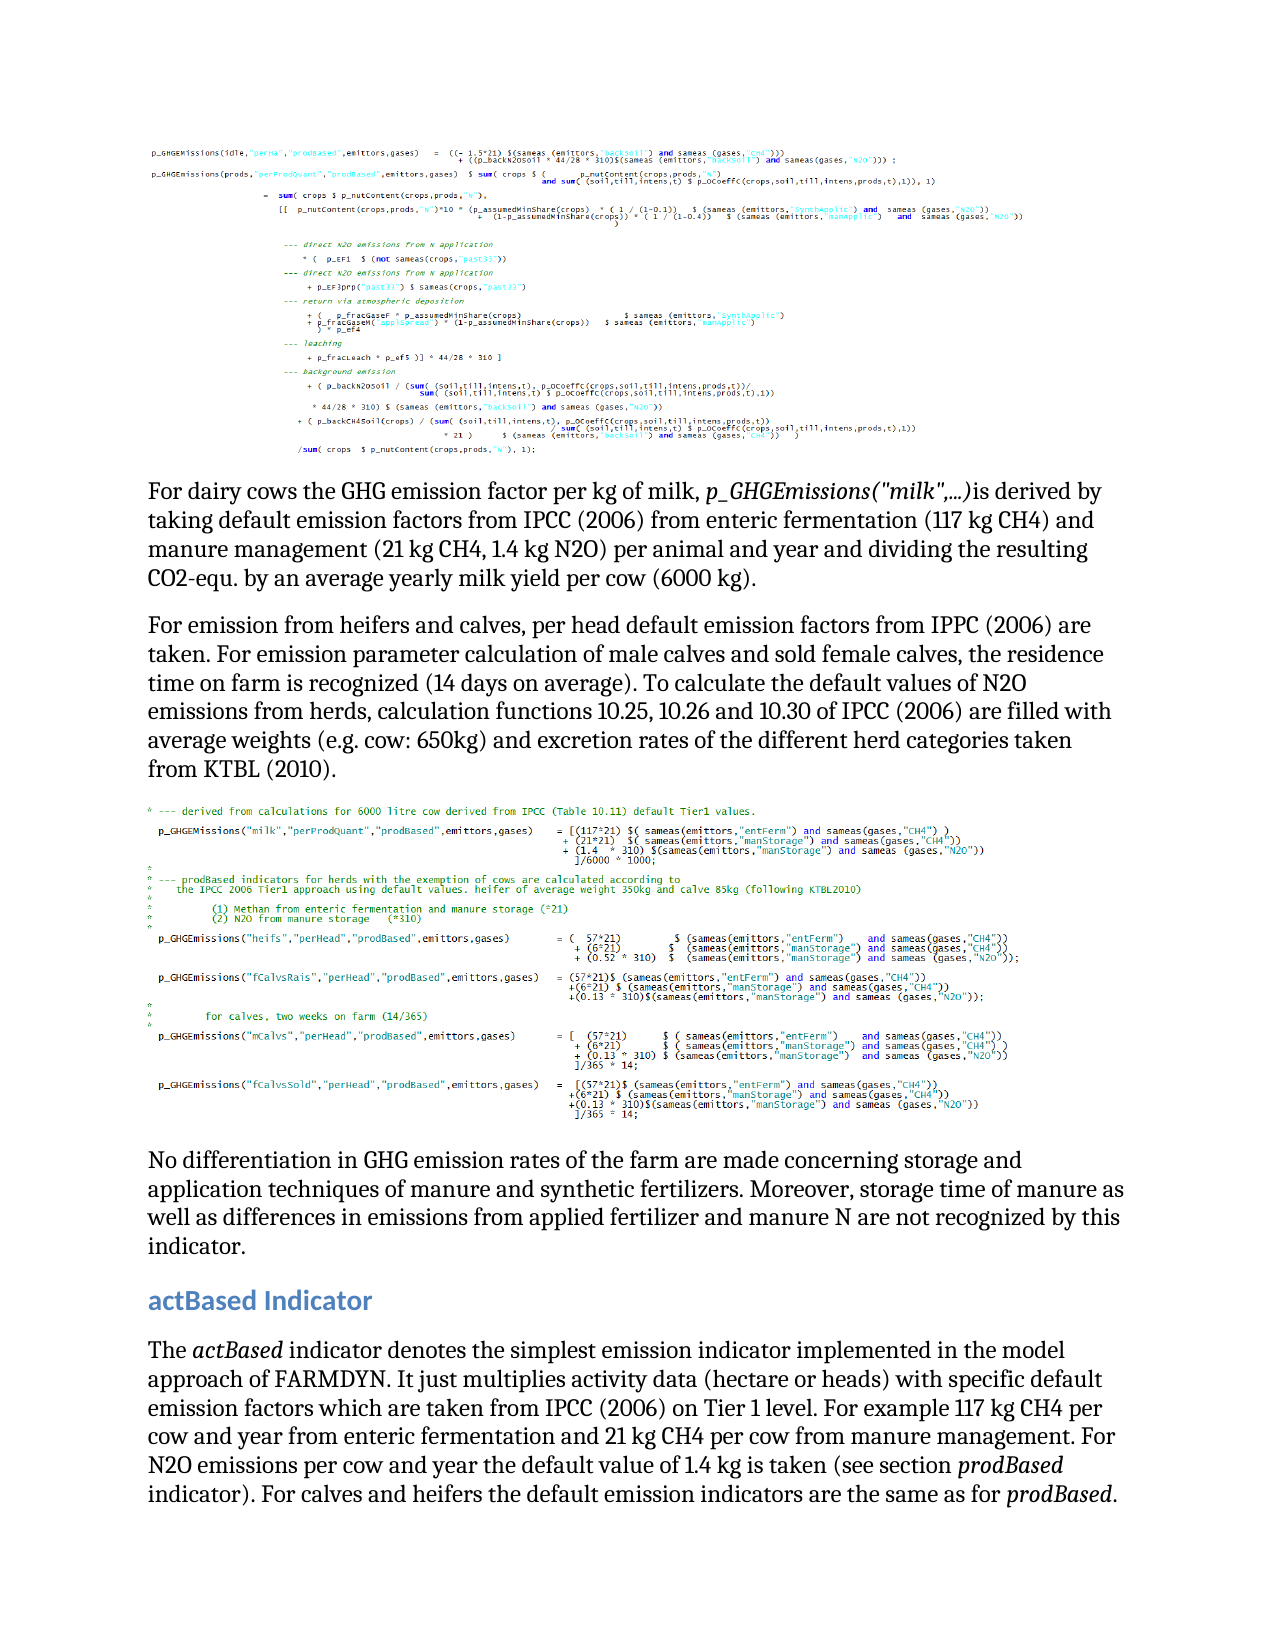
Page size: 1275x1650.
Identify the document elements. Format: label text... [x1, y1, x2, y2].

picture [147, 802, 1023, 1125]
text For dairy cows the GHG emission factor per kg of milk, p_GHGEmissions("milk",...)is derived by taking default emission factors from IPCC (2006) from enteric fermentation (117 kg CH4) and manure management (21 kg CH4, 1.4 kg N2O) per animal and year and dividing the resulting CO2-equ. by an average yearly milk yield per cow (6000 kg). [148, 477, 1127, 592]
text For emission from heifers and calves, per head default emission factors from IPPC (2006) are taken. For emission parameter calculation of male calves and sold female calves, the residence time on farm is recognized (14 days on average). To calculate the default values of N2O emissions from herds, calculation functions 10.25, 10.26 and 10.30 of IPCC (2006) are filled with average weights (e.g. cow: 650kg) and excretion rates of the different herd categories taken from KTBL (2010). [148, 611, 1127, 783]
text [148, 1336, 1127, 1508]
subtitle actBased Indicator [148, 1282, 1127, 1317]
picture [147, 147, 1023, 457]
text No differentiation in GHG emission rates of the farm are made concerning storage and application techniques of manure and synthetic fertilizers. Moreover, storage time of manure as well as differences in emissions from applied fertilizer and manure N are not recognized by this indicator. [148, 1146, 1127, 1261]
